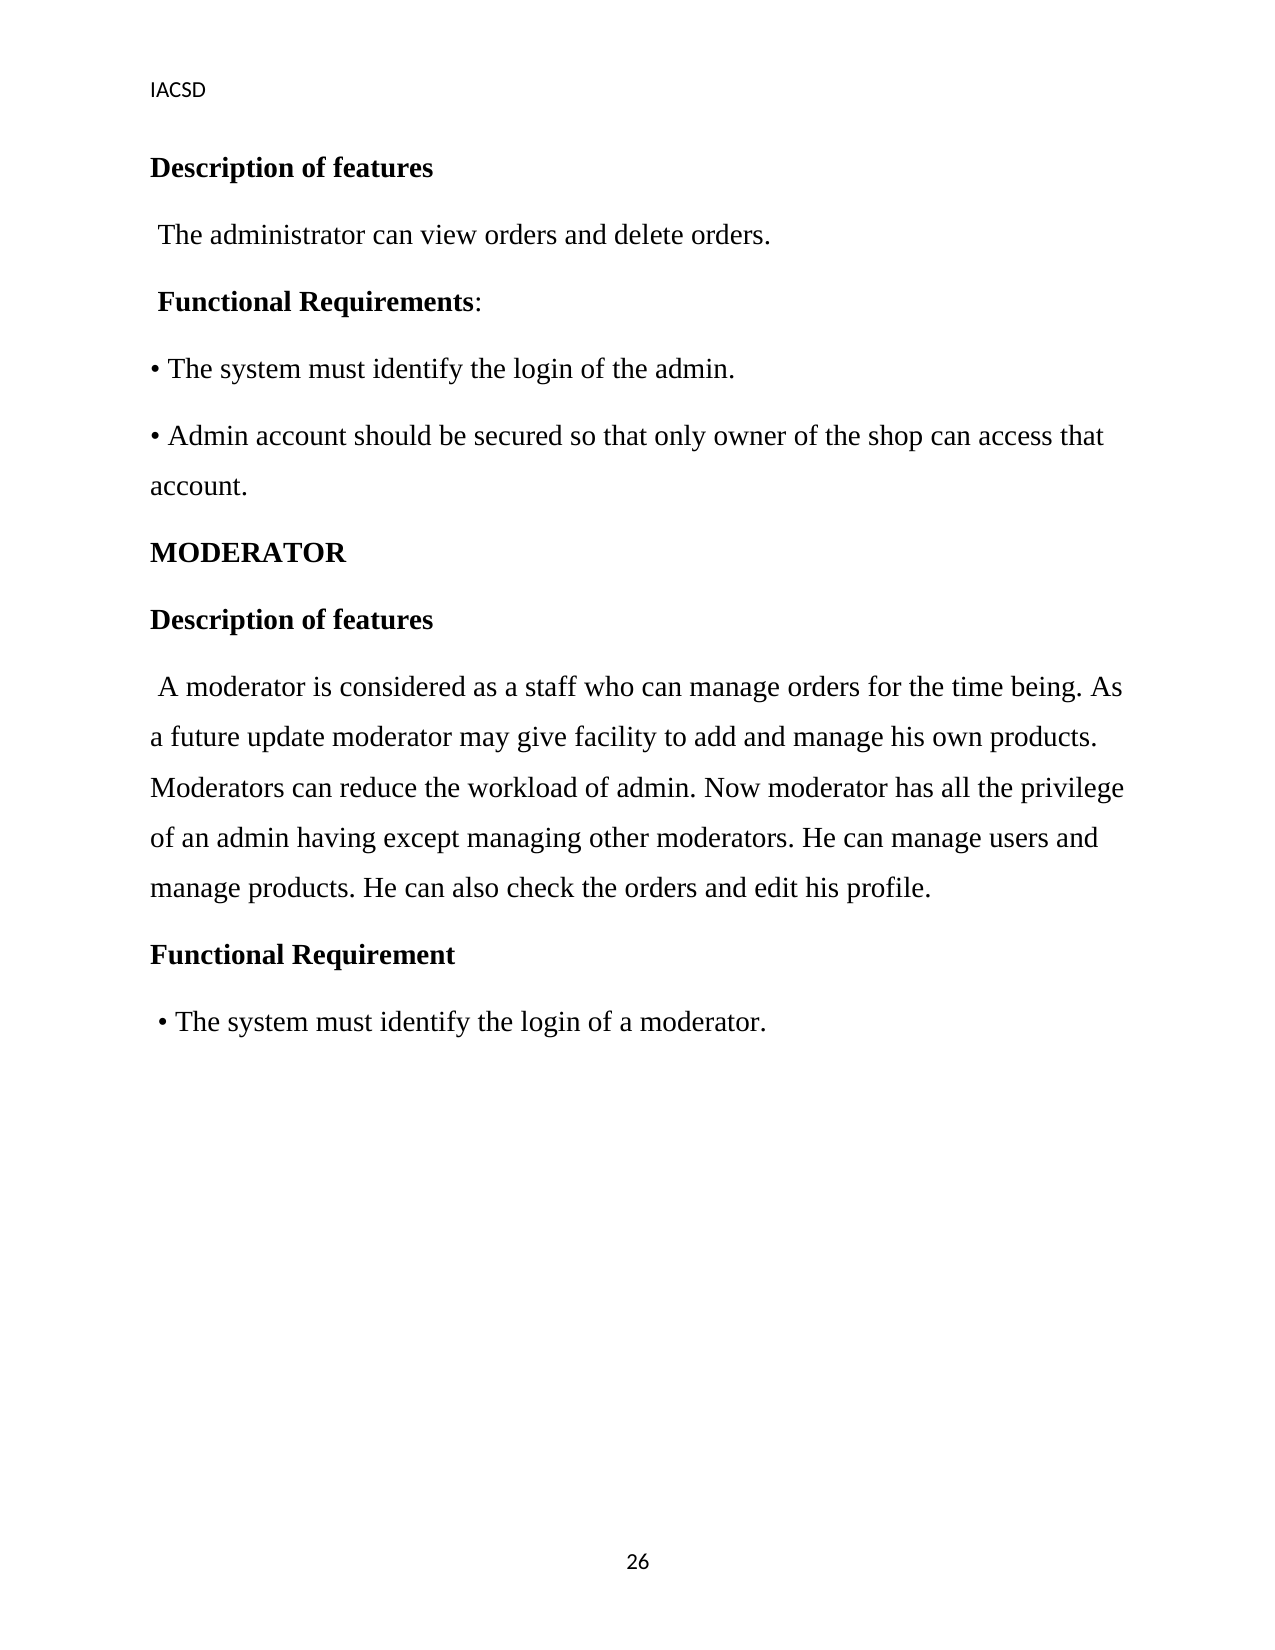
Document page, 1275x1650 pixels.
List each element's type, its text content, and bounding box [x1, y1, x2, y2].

text • The system must identify the login of the admin. [150, 351, 1125, 384]
text Description of features [150, 150, 1125, 183]
text • The system must identify the login of a moderator. [150, 1004, 1125, 1038]
text A moderator is considered as a staff who can manage orders for the time being. As a future update moderator may give facility to add and manage his own products. Moderators can reduce the workload of admin. Now moderator has all the privilege of an admin having except managing other moderators. He can manage users and manage products. He can also check the orders and edit his profile. [150, 669, 1125, 904]
text Functional Requirements: [150, 284, 1125, 317]
text The administrator can view orders and delete orders. [150, 217, 1125, 251]
text MODERATOR [150, 535, 1125, 569]
text • Admin account should be secured so that only owner of the shop can access that account. [150, 418, 1125, 502]
text Functional Requirement [150, 937, 1125, 971]
text Description of features [150, 602, 1125, 636]
